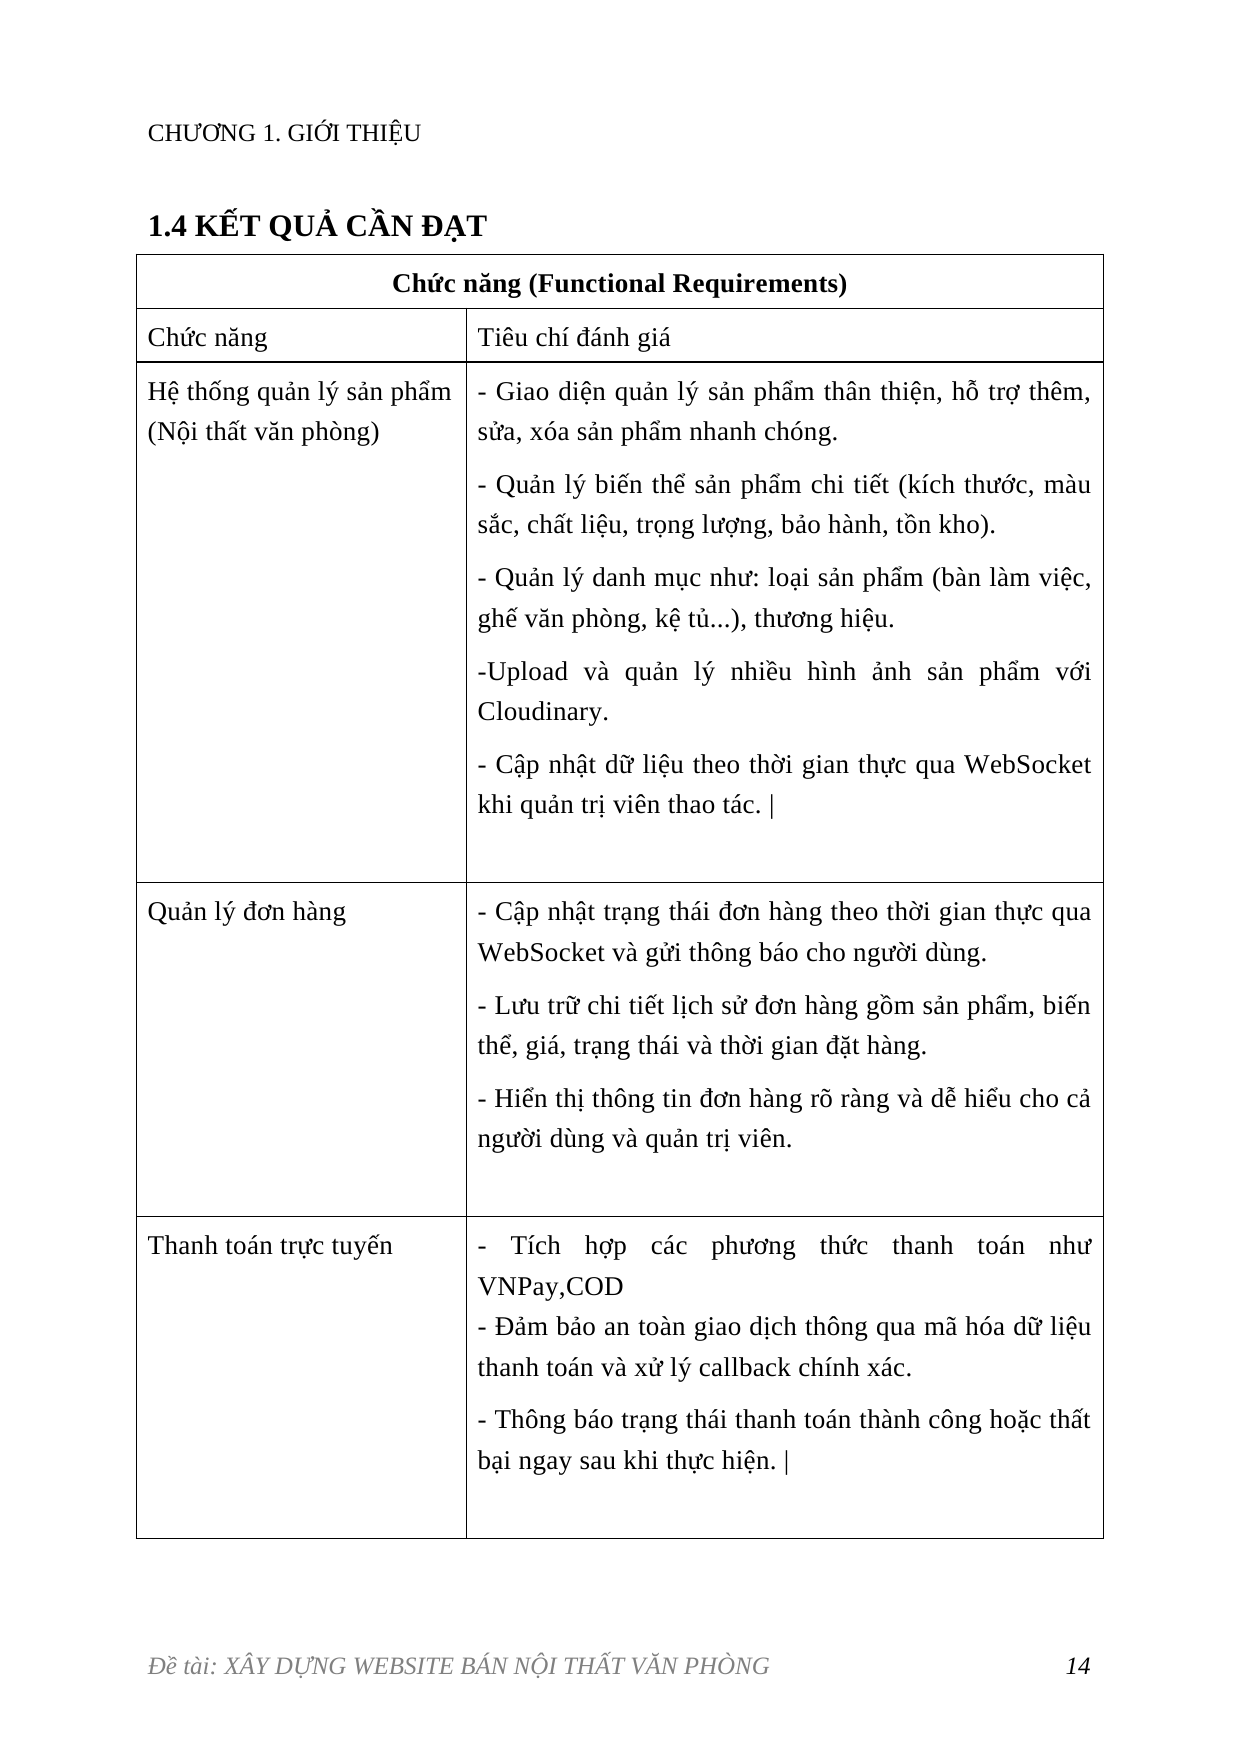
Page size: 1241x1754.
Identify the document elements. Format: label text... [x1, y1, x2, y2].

table_cell - Tích hợp các phương thức thanh toán như VNPay,COD - Đảm bảo an toàn giao dịch thông qua mã hóa dữ liệu thanh toán và xử lý callback chính xác. - Thông báo trạng thái thanh toán thành công hoặc thất bại ngay sau khi thực hiện. | [467, 1217, 1103, 1537]
table_header Chức năng (Functional Requirements) [137, 255, 1103, 307]
table_cell Quản lý đơn hàng [137, 883, 466, 1216]
table_cell Hệ thống quản lý sản phẩm (Nội thất văn phòng) [137, 363, 466, 882]
table_cell - Cập nhật trạng thái đơn hàng theo thời gian thực qua WebSocket và gửi thông báo cho người dùng. - Lưu trữ chi tiết lịch sử đơn hàng gồm sản phẩm, biến thể, giá, trạng thái và thời gian đặt hàng. - Hiển thị thông tin đơn hàng rõ ràng và dễ hiểu cho cả người dùng và quản trị viên. [467, 883, 1103, 1216]
table_cell Tiêu chí đánh giá [467, 309, 1103, 361]
subtitle KẾT QUẢ CẦN ĐẠT [148, 207, 1092, 243]
table_cell Chức năng [137, 309, 466, 361]
table_cell - Giao diện quản lý sản phẩm thân thiện, hỗ trợ thêm, sửa, xóa sản phẩm nhanh chóng. - Quản lý biến thể sản phẩm chi tiết (kích thước, màu sắc, chất liệu, trọng lượng, bảo hành, tồn kho). - Quản lý danh mục như: loại sản phẩm (bàn làm việc, ghế văn phòng, kệ tủ...), thương hiệu. -Upload và quản lý nhiều hình ảnh sản phẩm với Cloudinary. - Cập nhật dữ liệu theo thời gian thực qua WebSocket khi quản trị viên thao tác. | [467, 363, 1103, 882]
table_cell Thanh toán trực tuyến [137, 1217, 466, 1537]
